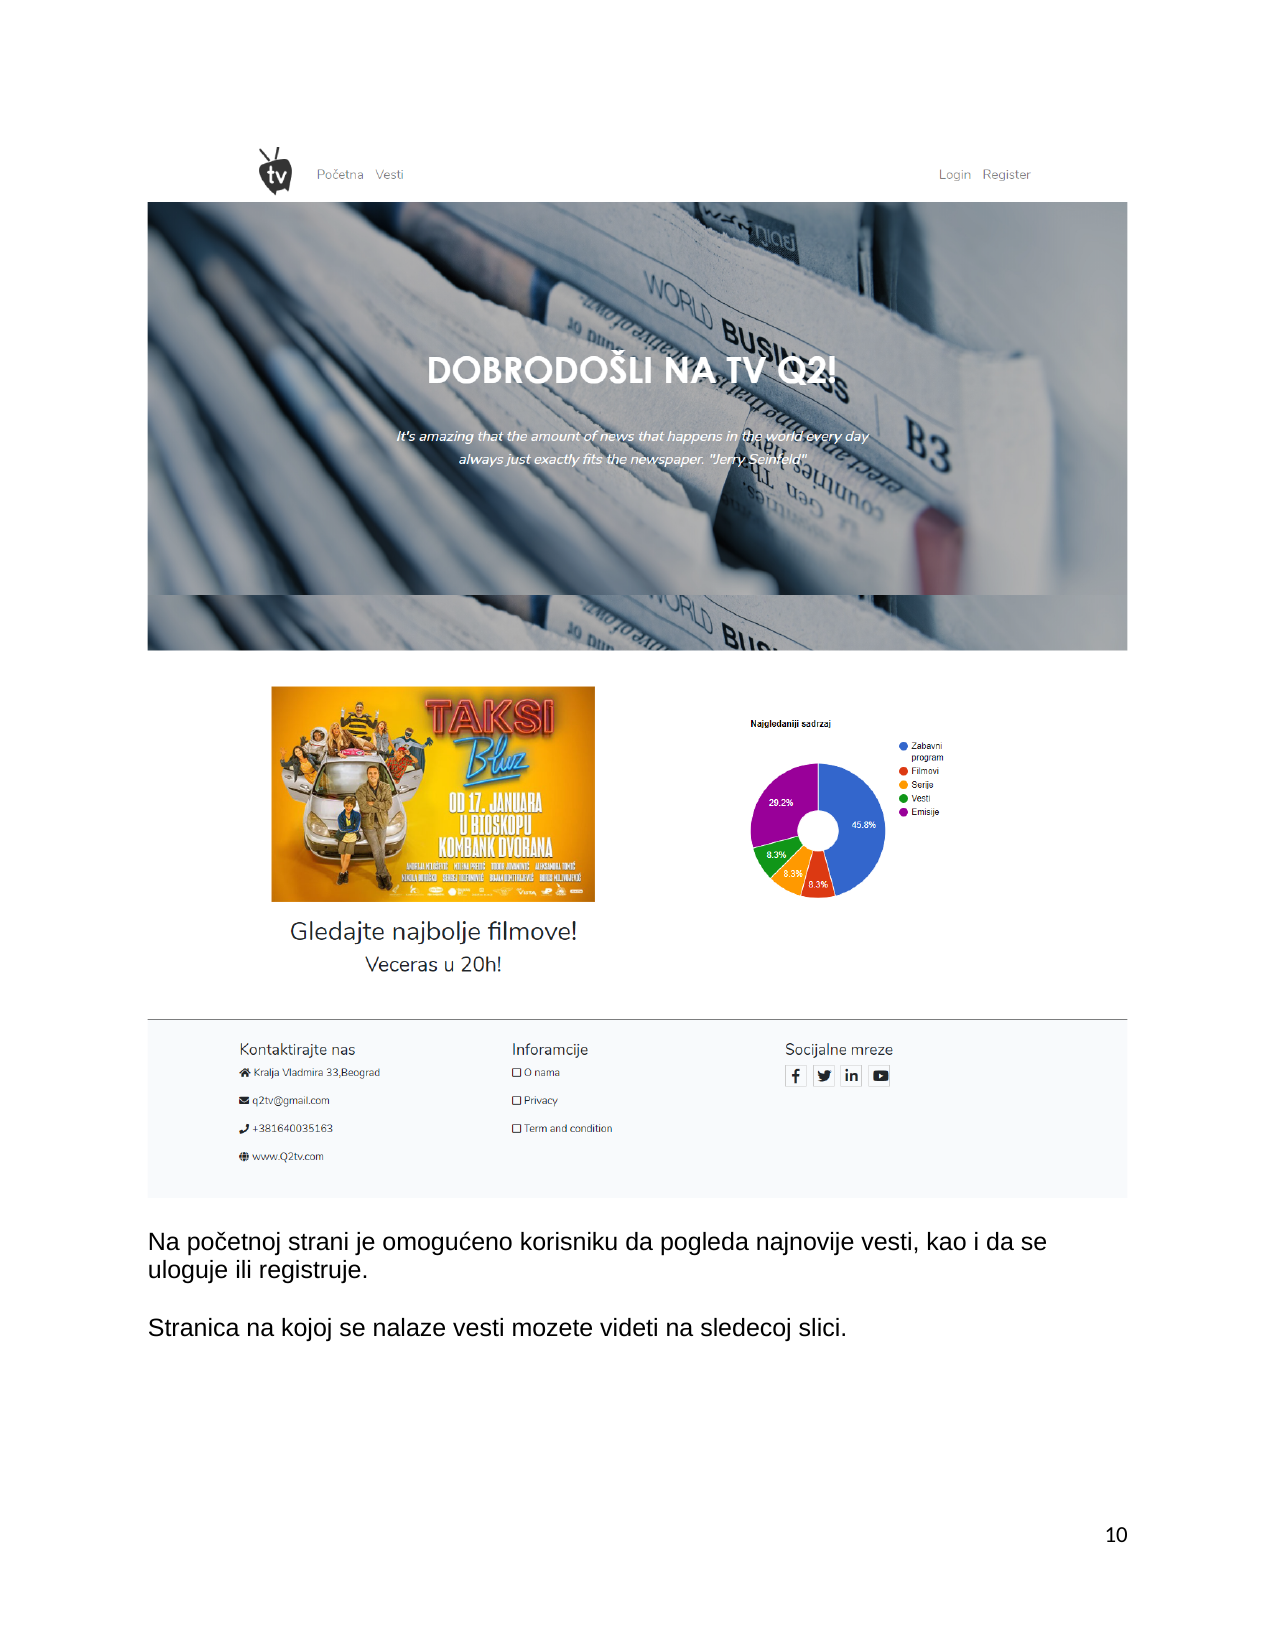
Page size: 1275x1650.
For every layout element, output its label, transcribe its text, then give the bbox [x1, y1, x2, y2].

picture [147, 147, 1128, 1198]
text Stranica na kojoj se nalaze vesti mozete videti na sledecoj slici. [148, 1313, 1127, 1341]
text Na početnoj strani je omogućeno korisniku da pogleda najnovije vesti, kao i da se uloguje ili registruje. [148, 1226, 1127, 1284]
